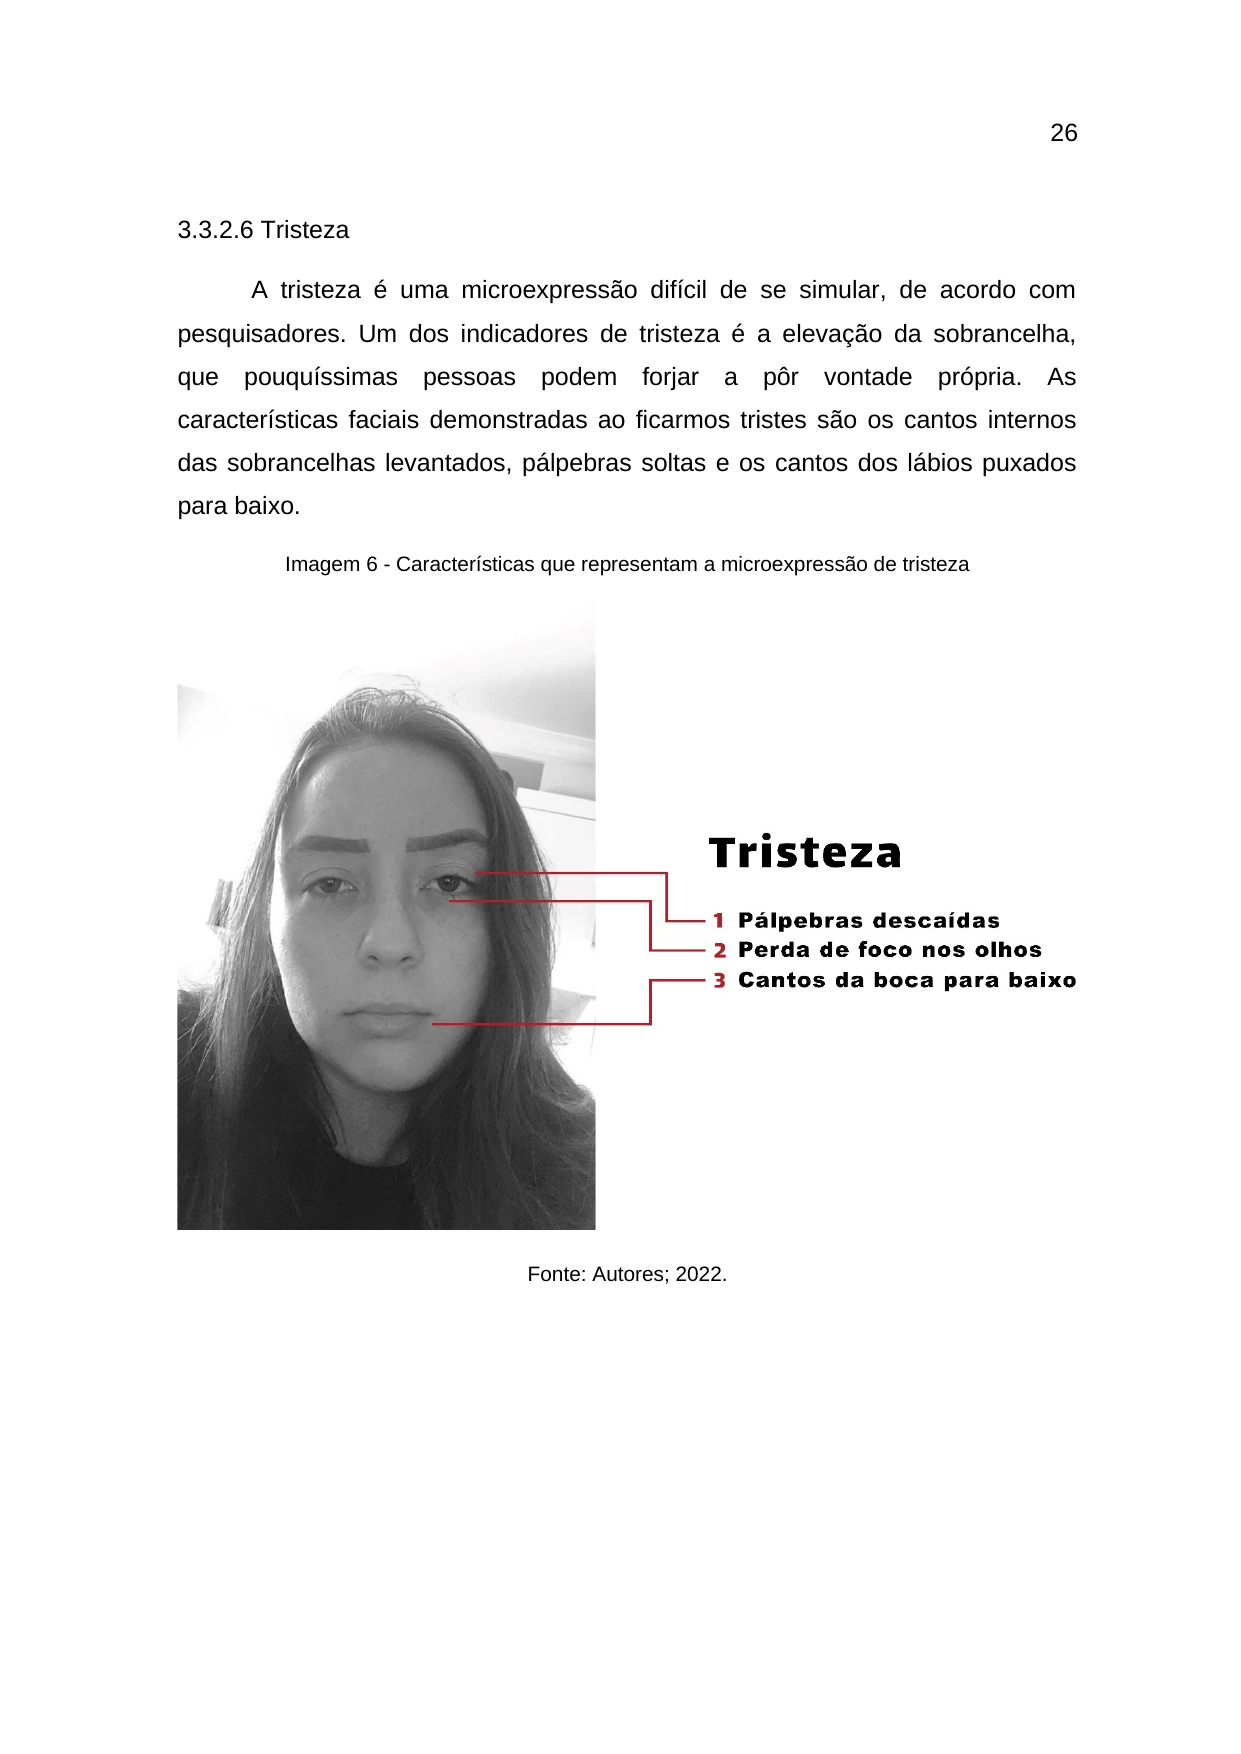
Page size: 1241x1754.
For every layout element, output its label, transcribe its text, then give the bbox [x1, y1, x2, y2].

picture [177, 593, 1078, 1230]
text Fonte: Autores; 2022. [177, 1262, 1078, 1286]
subtitle 3.3.2.6 Tristeza [177, 215, 1078, 243]
text A tristeza é uma microexpressão difícil de se simular, de acordo com pesquisadores. Um dos indicadores de tristeza é a elevação da sobrancelha, que pouquíssimas pessoas podem forjar a pôr vontade própria. As características faciais demonstradas ao ficarmos tristes são os cantos internos das sobrancelhas levantados, pálpebras soltas e os cantos dos lábios puxados para baixo. [177, 275, 1078, 520]
